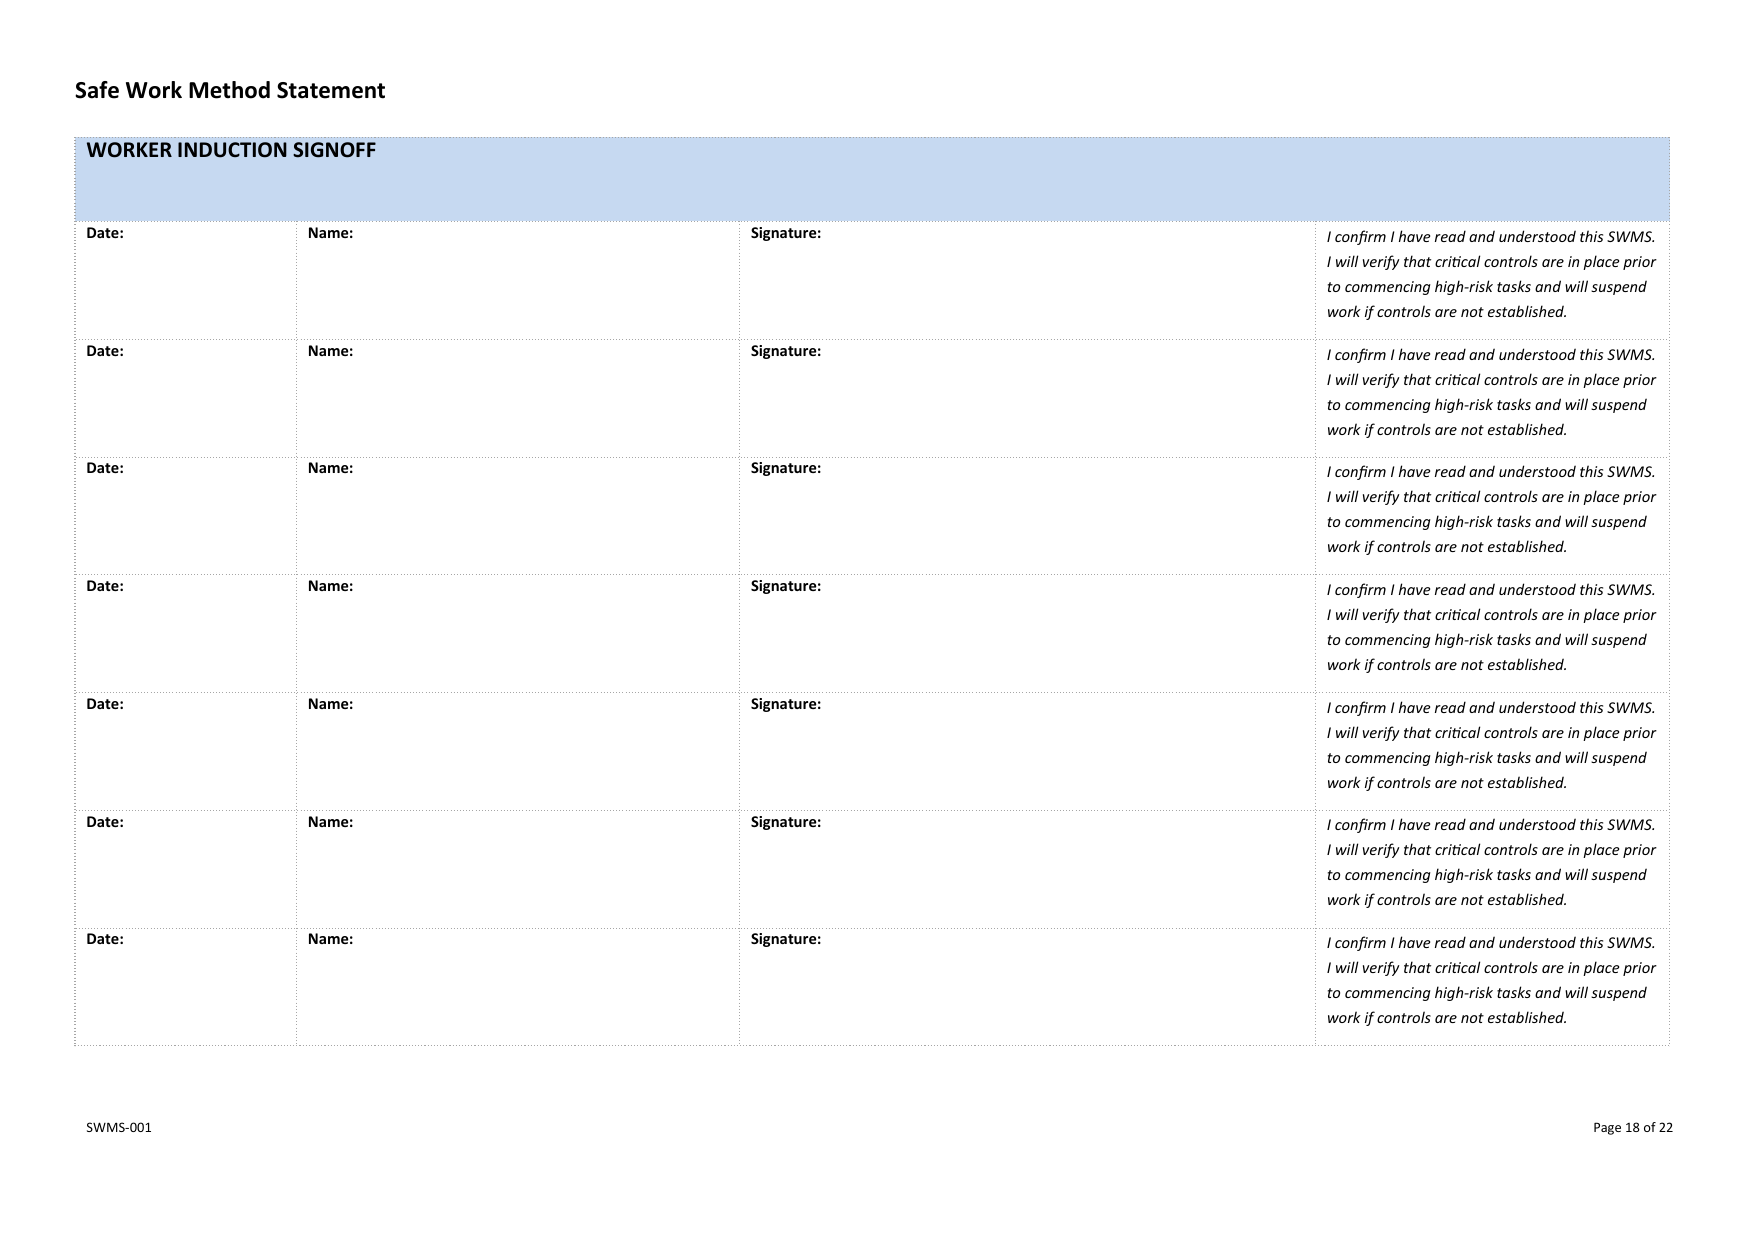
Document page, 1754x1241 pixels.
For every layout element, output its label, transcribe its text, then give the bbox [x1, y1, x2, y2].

table_cell Date: [75, 221, 296, 339]
table_cell Signature: [740, 928, 1315, 1045]
table_cell Name: [296, 339, 739, 457]
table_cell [1315, 928, 1670, 1045]
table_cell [1315, 221, 1670, 339]
table_cell Name: [296, 457, 739, 574]
table_cell Signature: [740, 810, 1315, 927]
table_cell Name: [296, 928, 739, 1045]
table_cell Date: [75, 339, 296, 457]
table_cell Name: [296, 574, 739, 692]
table_cell Date: [75, 692, 296, 810]
table_cell Name: [296, 221, 739, 339]
table_cell Signature: [740, 457, 1315, 574]
table_cell Date: [75, 457, 296, 574]
table_header WORKER INDUCTION SIGNOFF [75, 137, 1670, 221]
table_cell Name: [296, 810, 739, 927]
table_cell Signature: [740, 692, 1315, 810]
table_cell Name: [296, 692, 739, 810]
table_cell Date: [75, 574, 296, 692]
table_cell Signature: [740, 339, 1315, 457]
table_cell Signature: [740, 221, 1315, 339]
table_cell Date: [75, 810, 296, 927]
table_cell Date: [75, 928, 296, 1045]
table_cell Signature: [740, 574, 1315, 692]
